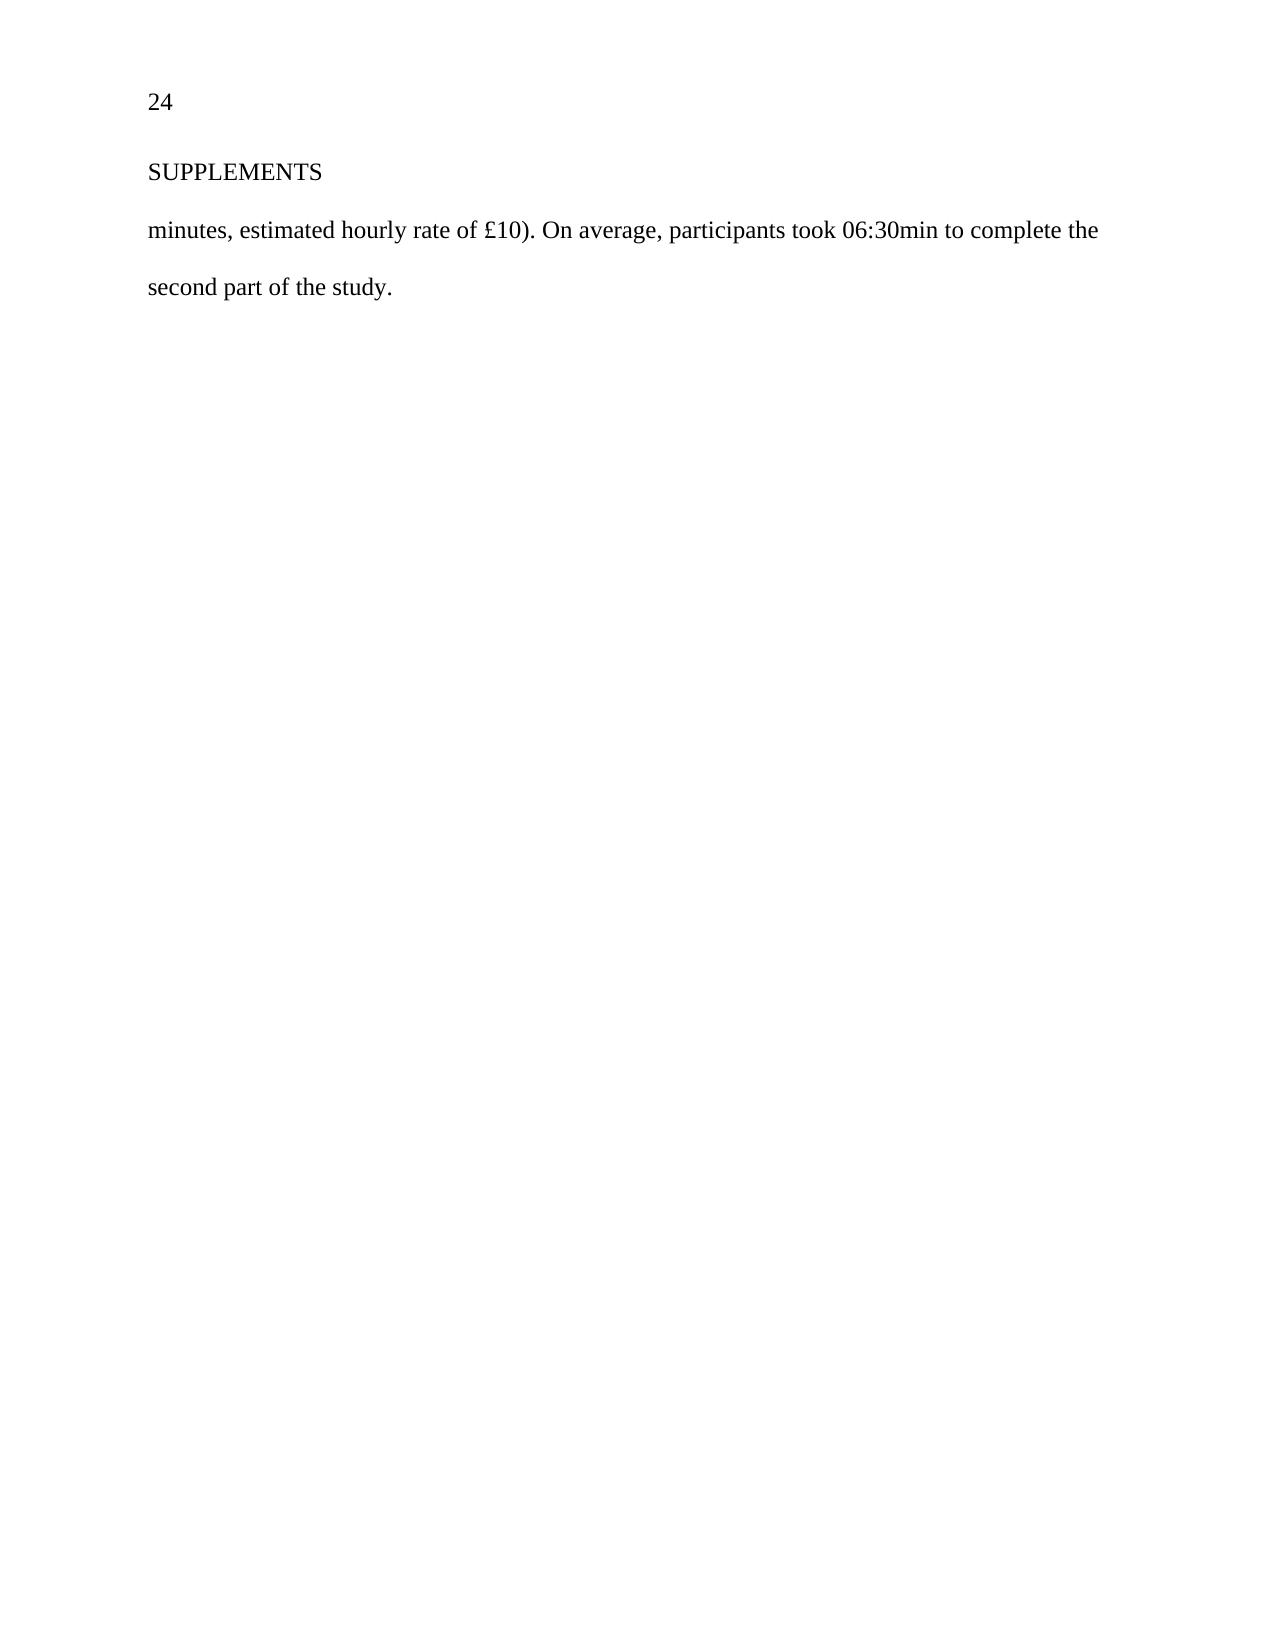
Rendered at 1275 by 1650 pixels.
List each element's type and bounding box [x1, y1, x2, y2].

text [148, 215, 1127, 301]
